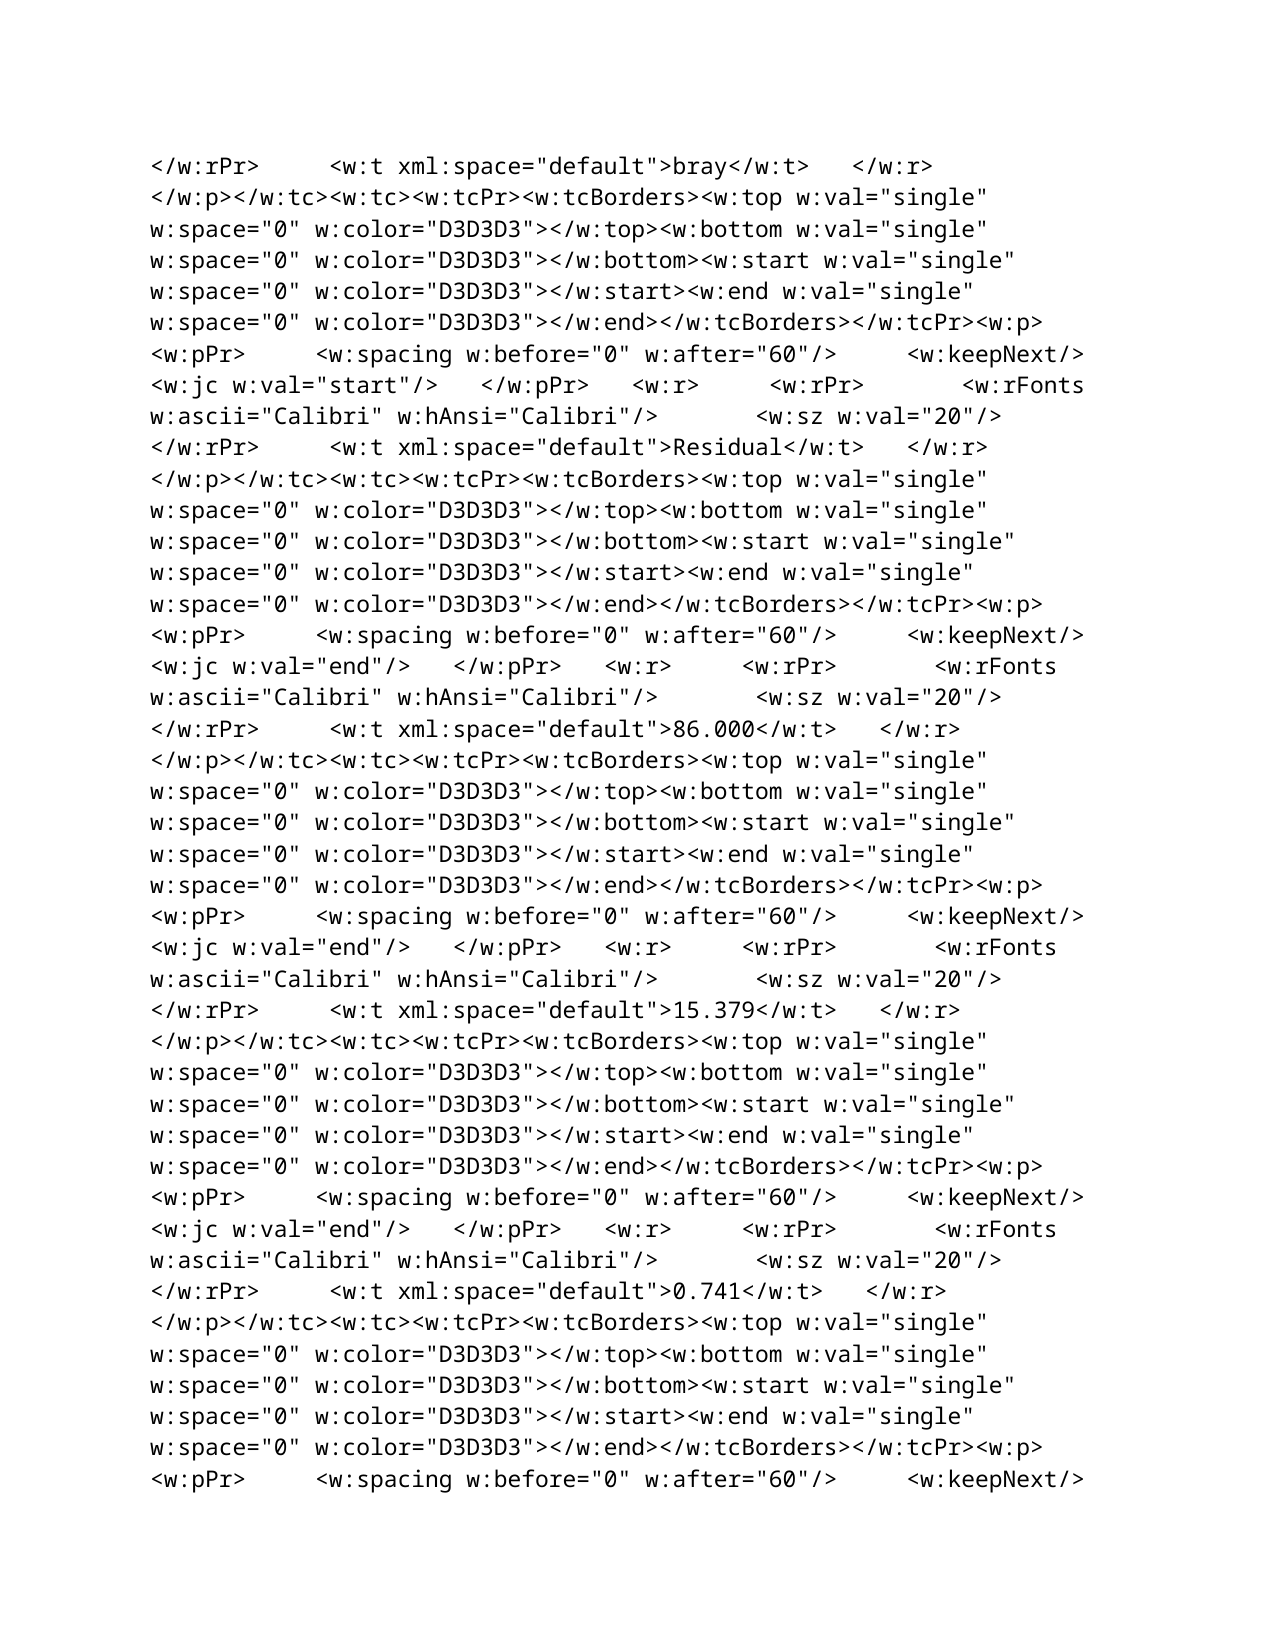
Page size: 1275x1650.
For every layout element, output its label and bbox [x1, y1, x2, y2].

text [150, 150, 1125, 1494]
